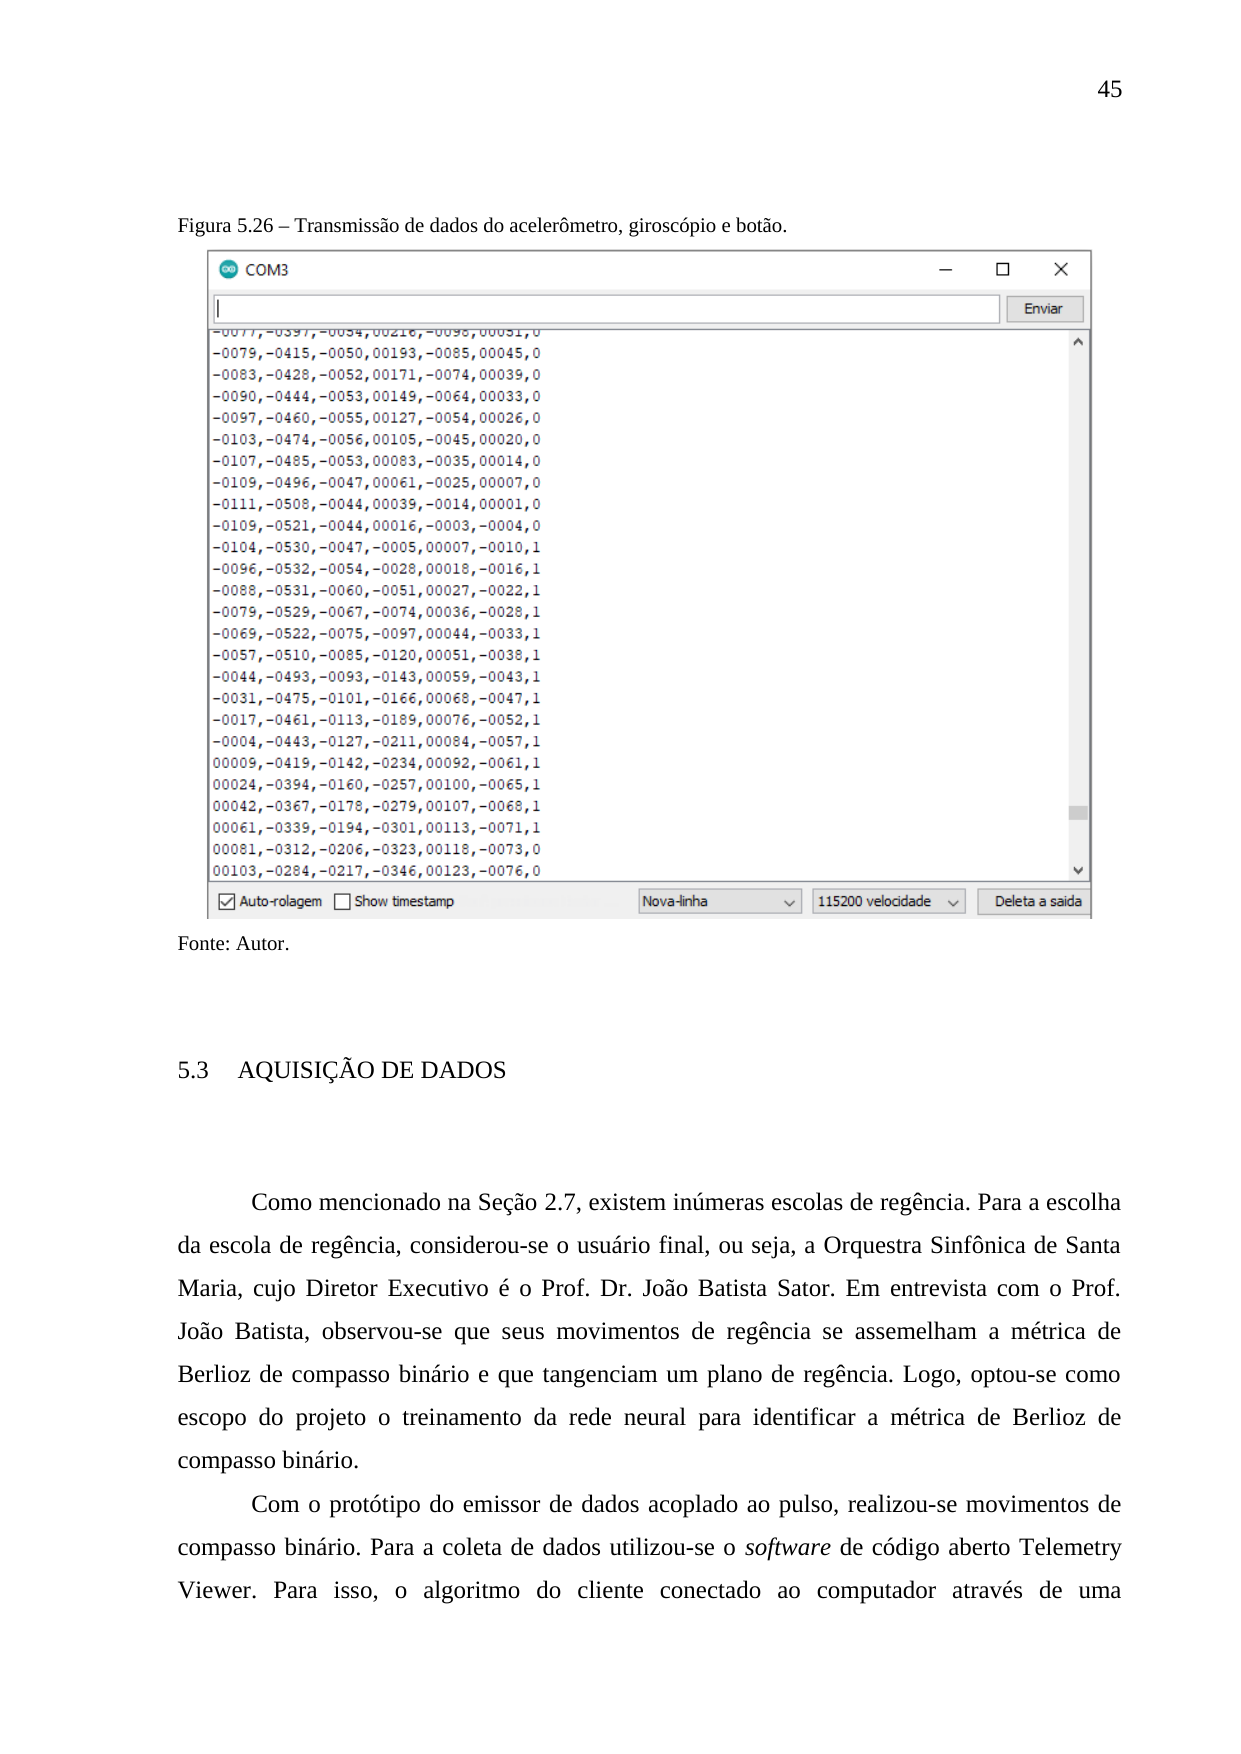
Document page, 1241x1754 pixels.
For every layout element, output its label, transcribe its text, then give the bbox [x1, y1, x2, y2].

subtitle Aquisição de dados [177, 1055, 1122, 1084]
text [177, 1489, 1122, 1604]
text Fonte: Autor. [177, 930, 1122, 954]
text Como mencionado na Seção 2.7, existem inúmeras escolas de regência. Para a escolha da escola de regência, considerou-se o usuário final, ou seja, a Orquestra Sinfônica de Santa Maria, cujo Diretor Executivo é o Prof. Dr. João Batista Sator. Em entrevista com o Prof. João Batista, observou-se que seus movimentos de regência se assemelham a métrica de Berlioz de compasso binário e que tangenciam um plano de regência. Logo, optou-se como escopo do projeto o treinamento da rede neural para identificar a métrica de Berlioz de compasso binário. [177, 1187, 1122, 1474]
picture [206, 249, 1093, 919]
